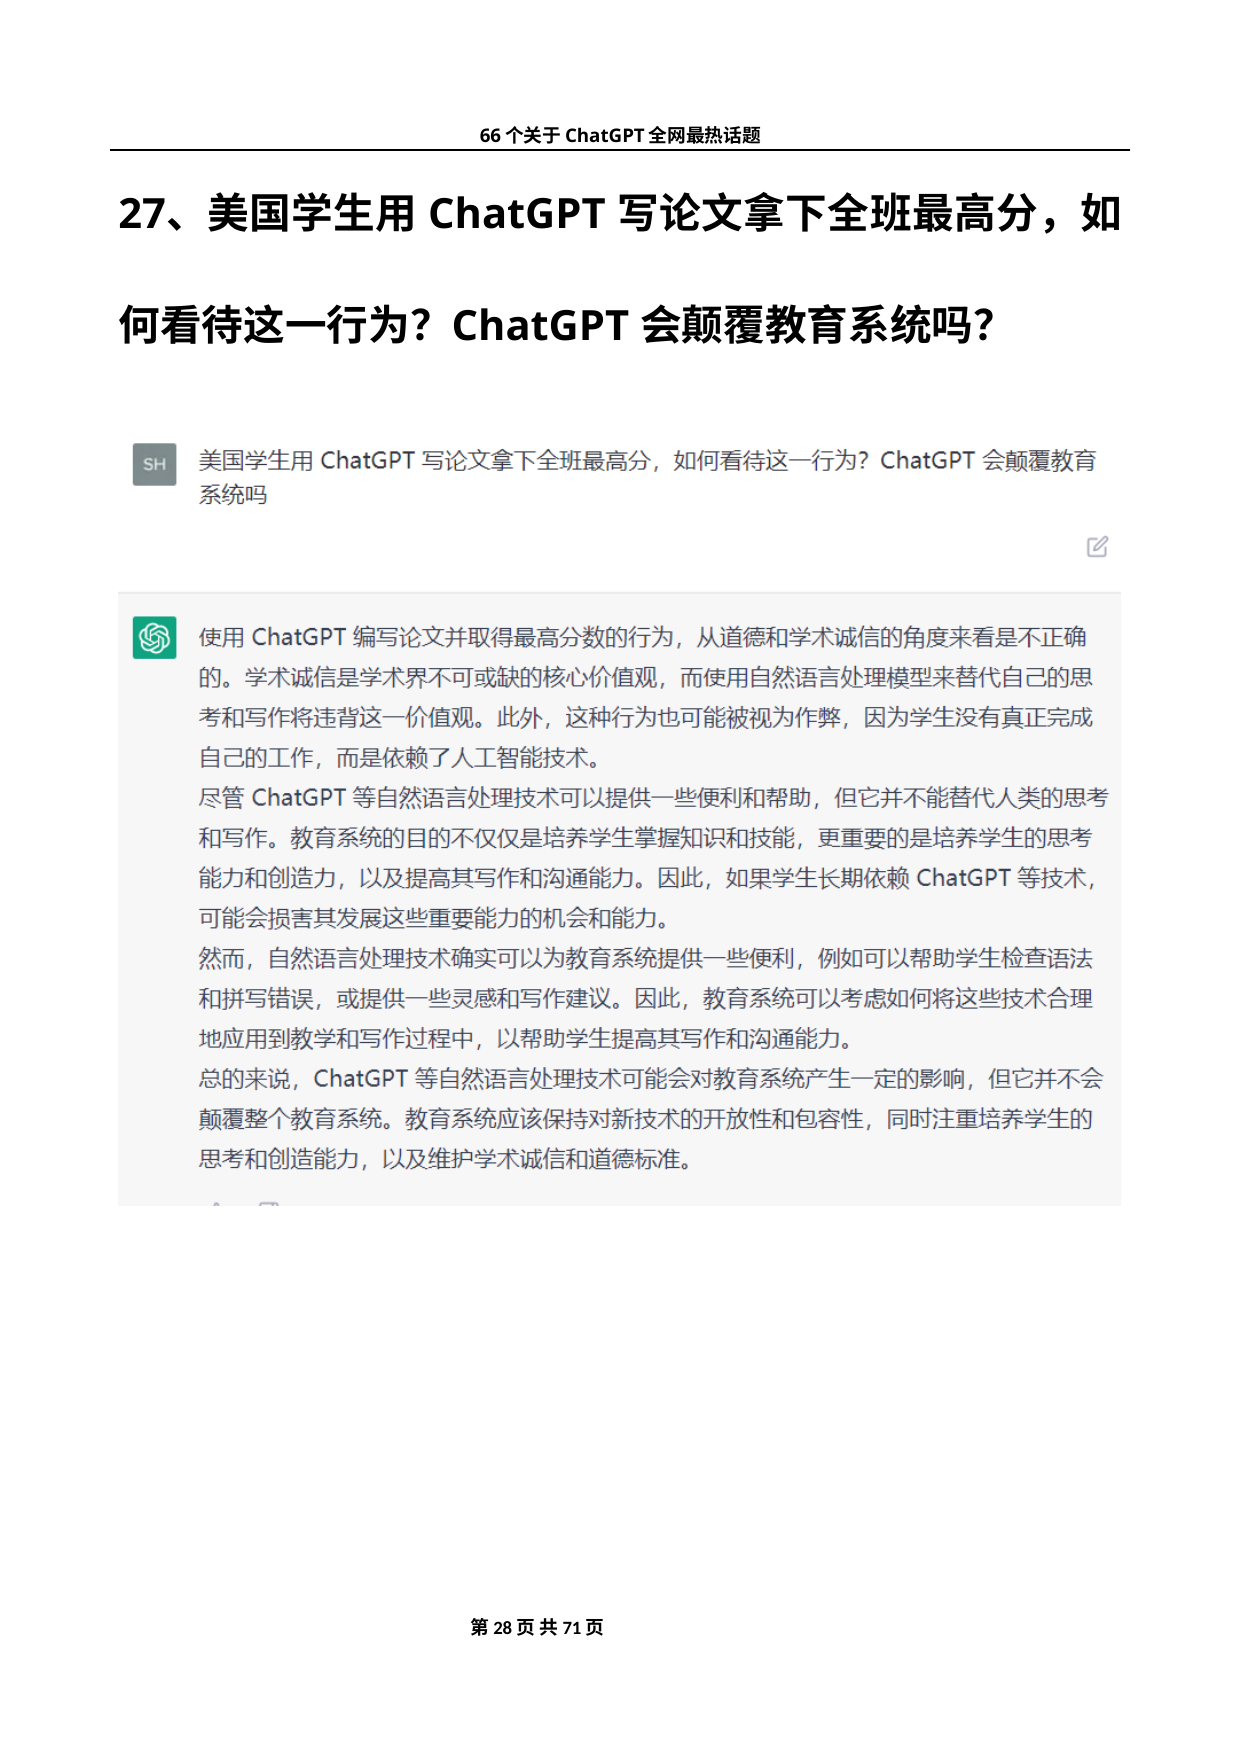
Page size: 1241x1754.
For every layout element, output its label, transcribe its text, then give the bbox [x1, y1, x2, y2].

subtitle 美国学生用 ChatGPT 写论文拿下全班最高分，如何看待这一行为？ChatGPT 会颠覆教育系统吗？ [118, 178, 1122, 355]
picture [118, 425, 1122, 1206]
